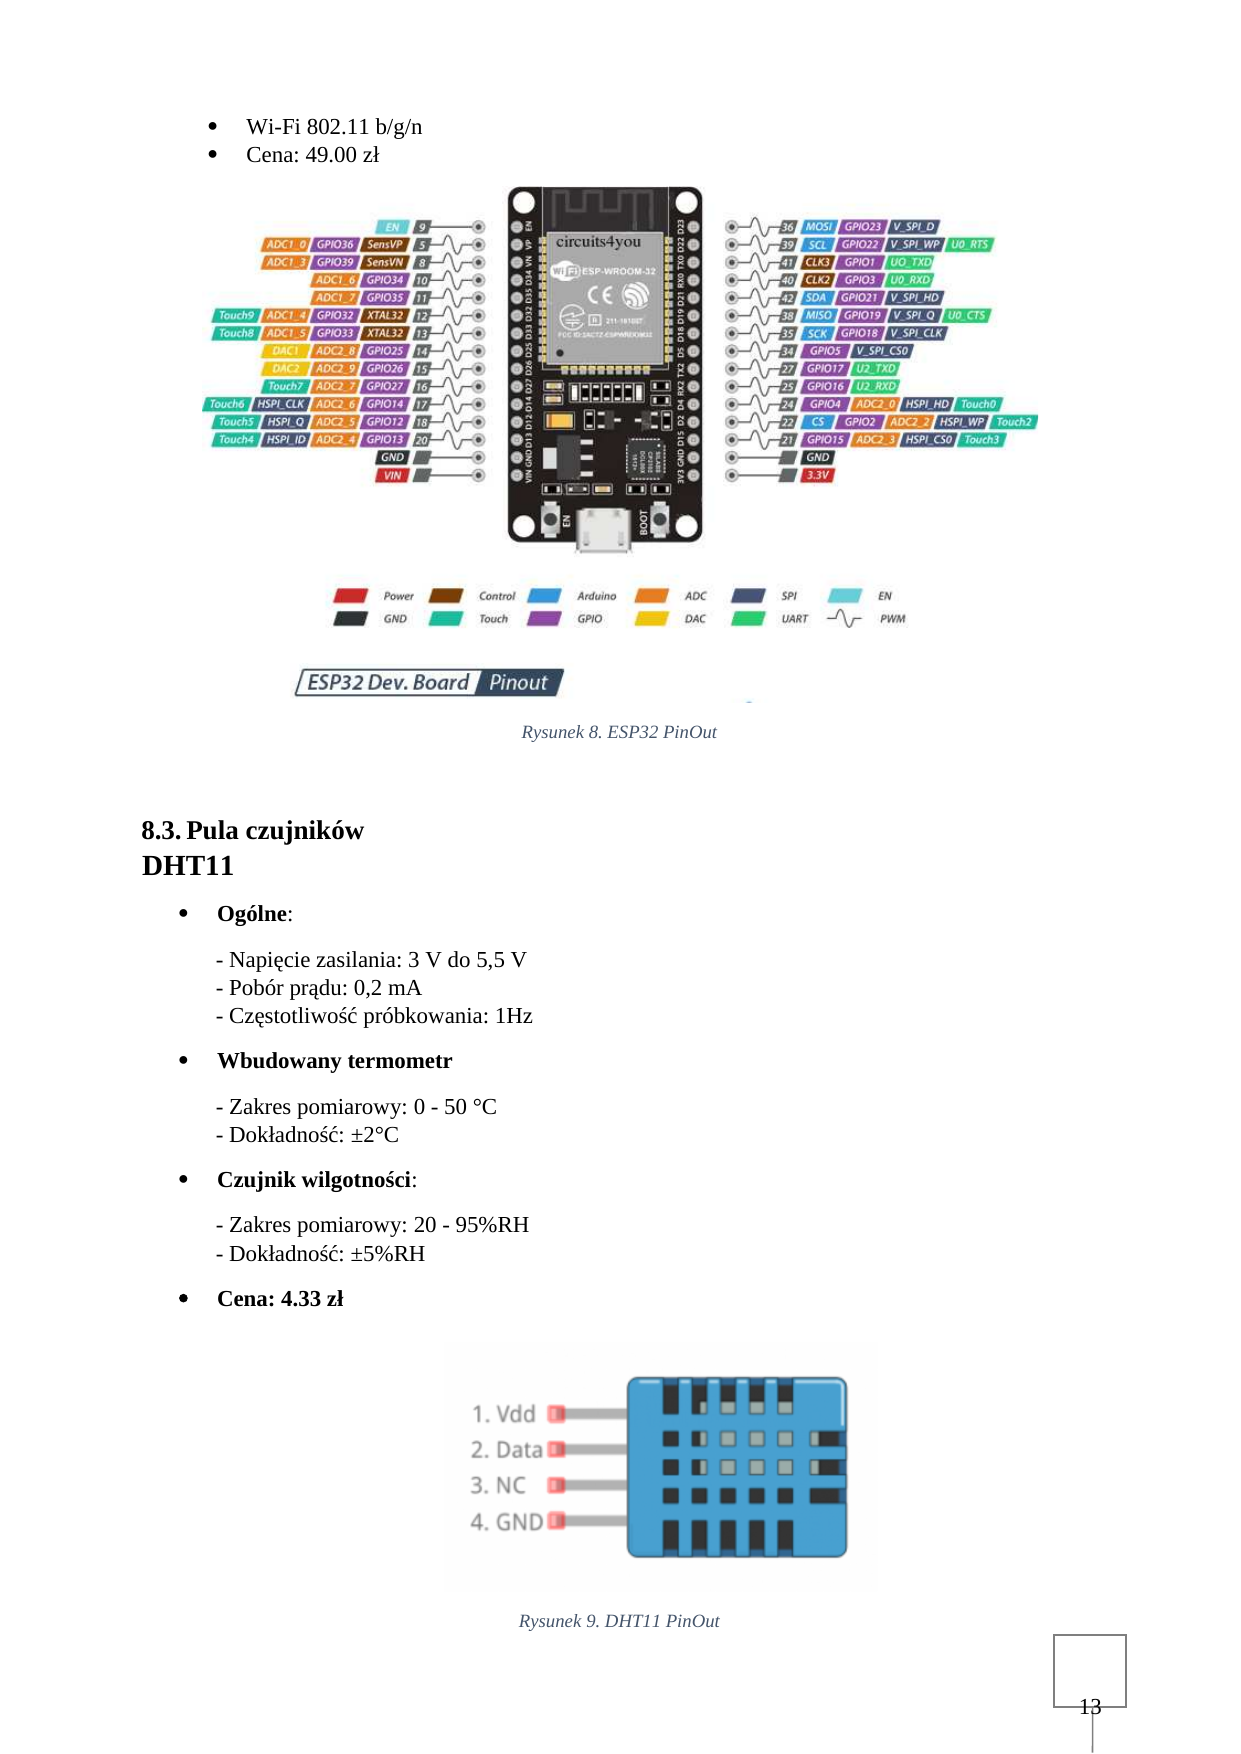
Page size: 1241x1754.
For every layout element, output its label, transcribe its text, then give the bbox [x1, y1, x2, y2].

text - Zakres pomiarowy: 20 - 95%RH - Dokładność: ±5%RH [216, 1211, 1128, 1266]
picture [202, 186, 1039, 703]
list Wbudowany termometr [179, 1048, 1128, 1074]
list Wi-Fi 802.11 b/g/n [209, 113, 1128, 139]
text Rysunek 9. DHT11 PinOut [112, 1610, 1128, 1632]
list Cena: 49.00 zł [209, 141, 1128, 168]
text - Napięcie zasilania: 3 V do 5,5 V - Pobór prądu: 0,2 mA - Częstotliwość próbkowania: 1Hz [216, 946, 1128, 1029]
list Czujnik wilgotności: [179, 1166, 1128, 1193]
picture [445, 1343, 877, 1591]
text - Zakres pomiarowy: 0 - 50 °C - Dokładność: ±2°C [216, 1093, 1128, 1147]
list Ogólne: [179, 901, 1128, 927]
list Cena: 4.33 zł [179, 1285, 1128, 1311]
text DHT11 [142, 848, 1128, 881]
subtitle Pula czujników [141, 814, 1128, 845]
